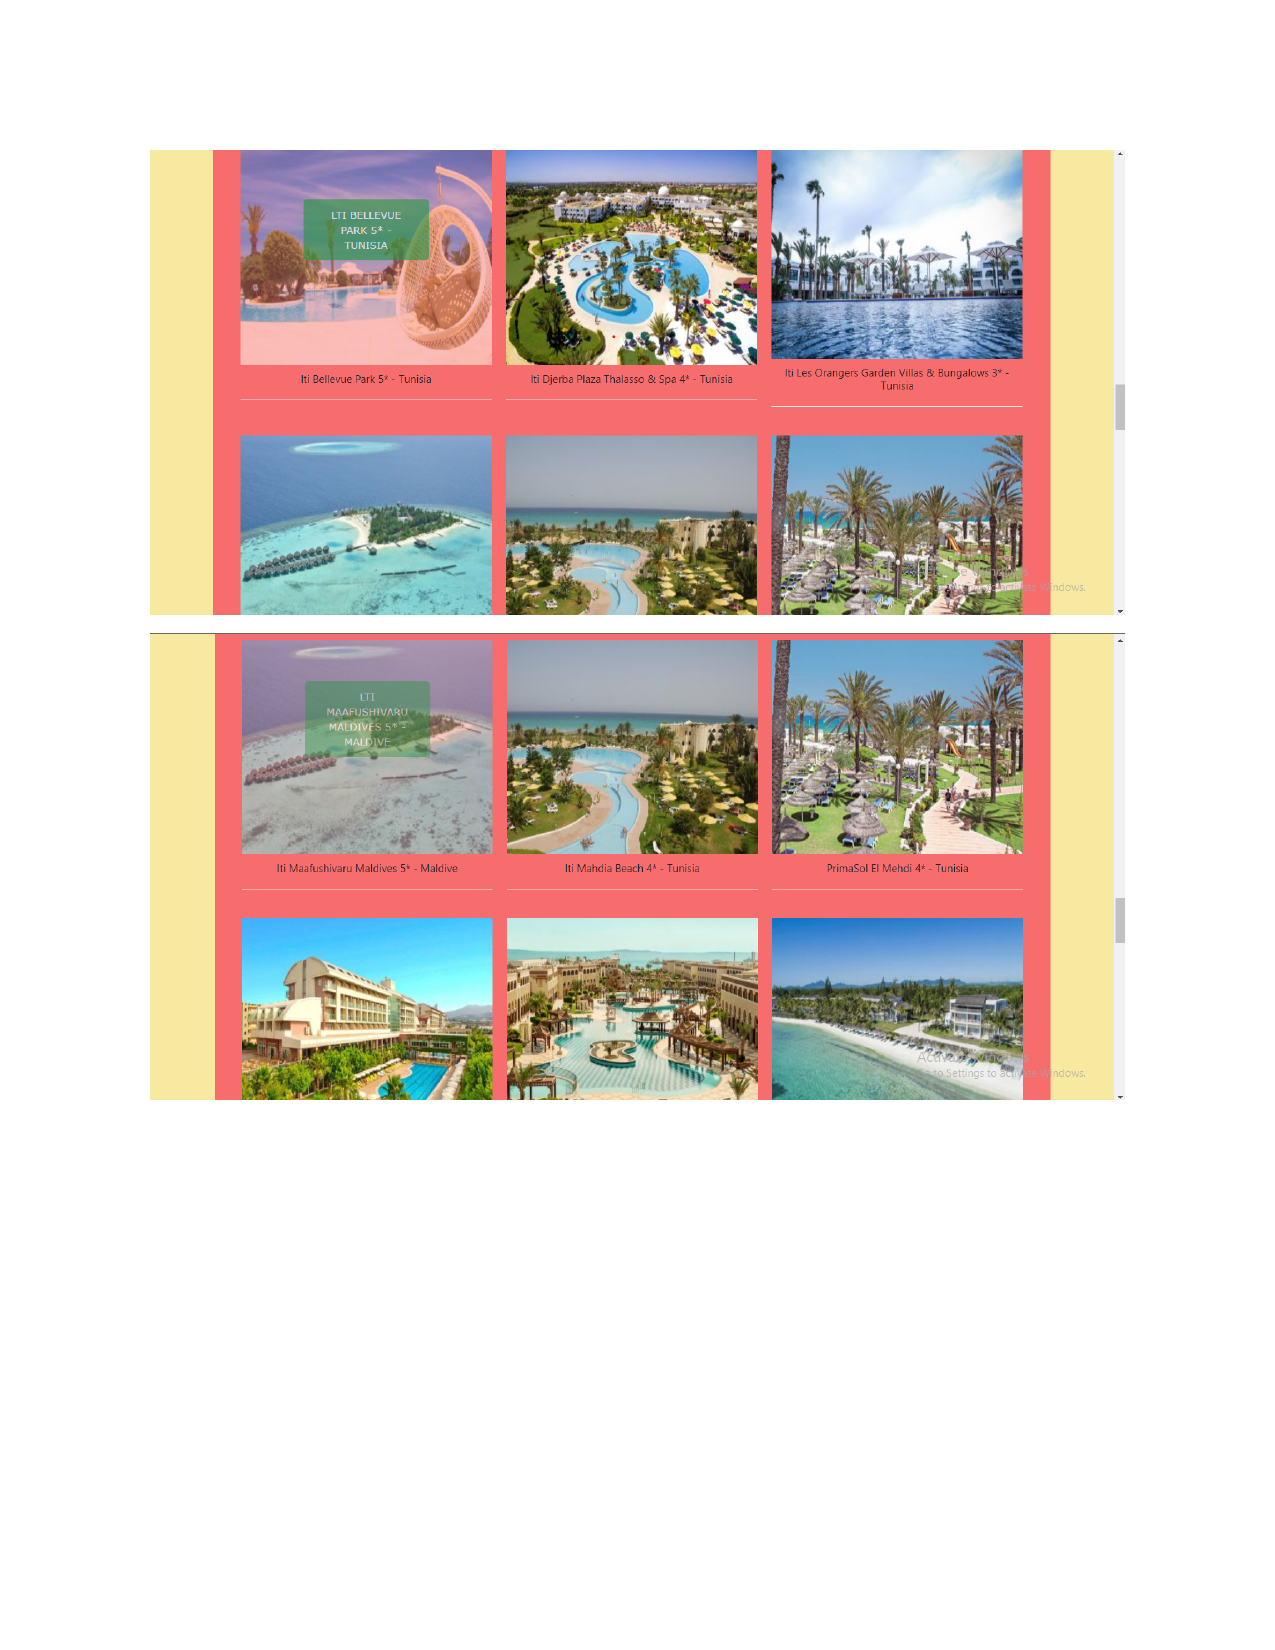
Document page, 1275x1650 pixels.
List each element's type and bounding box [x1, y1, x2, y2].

picture [150, 633, 1125, 1100]
picture [150, 150, 1125, 615]
